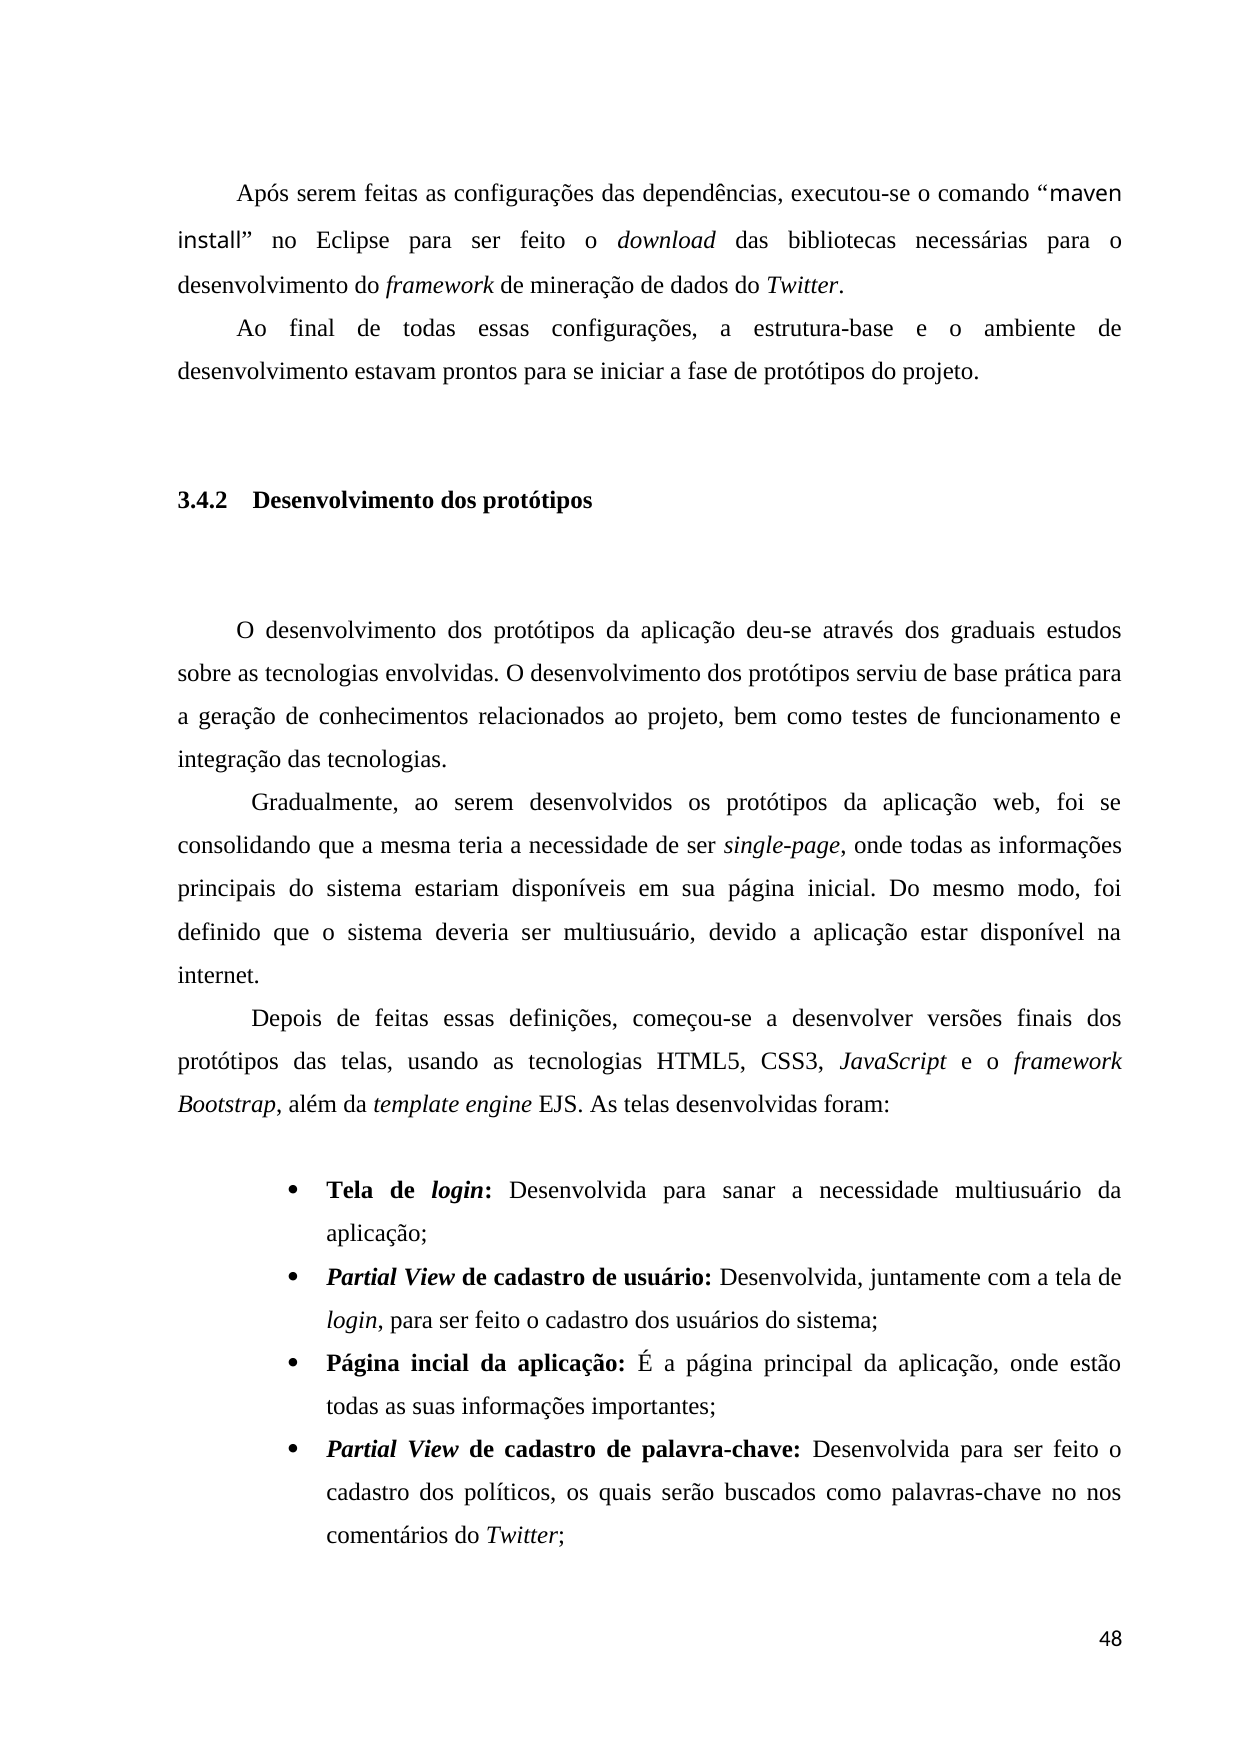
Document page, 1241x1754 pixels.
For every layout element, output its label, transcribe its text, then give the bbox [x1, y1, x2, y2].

list Partial View de cadastro de usuário: Desenvolvida, juntamente com a tela de login, para ser feito o cadastro dos usuários do sistema; [288, 1262, 1122, 1333]
text Gradualmente, ao serem desenvolvidos os protótipos da aplicação web, foi se consolidando que a mesma teria a necessidade de ser single-page, onde todas as informações principais do sistema estariam disponíveis em sua página inicial. Do mesmo modo, foi definido que o sistema deveria ser multiusuário, devido a aplicação estar disponível na internet. [177, 787, 1122, 988]
text Após serem feitas as configurações das dependências, executou-se o comando “maven install” no Eclipse para ser feito o download das bibliotecas necessárias para o desenvolvimento do framework de mineração de dados do Twitter. [177, 177, 1122, 298]
text O desenvolvimento dos protótipos da aplicação deu-se através dos graduais estudos sobre as tecnologias envolvidas. O desenvolvimento dos protótipos serviu de base prática para a geração de conhecimentos relacionados ao projeto, bem como testes de funcionamento e integração das tecnologias. [177, 615, 1122, 773]
list Partial View de cadastro de palavra-chave: Desenvolvida para ser feito o cadastro dos políticos, os quais serão buscados como palavras-chave no nos comentários do Twitter; [288, 1434, 1122, 1549]
list Ao final de todas essas configurações, a estrutura-base e o ambiente de desenvolvimento estavam prontos para se iniciar a fase de protótipos do projeto. [177, 313, 1122, 385]
text Depois de feitas essas definições, começou-se a desenvolver versões finais dos protótipos das telas, usando as tecnologias HTML5, CSS3, JavaScript e o framework Bootstrap, além da template engine EJS. As telas desenvolvidas foram: [177, 1003, 1122, 1118]
subtitle Desenvolvimento dos protótipos [177, 485, 1122, 514]
list Tela de login: Desenvolvida para sanar a necessidade multiusuário da aplicação; [288, 1175, 1122, 1247]
list Página incial da aplicação: É a página principal da aplicação, onde estão todas as suas informações importantes; [288, 1348, 1122, 1420]
